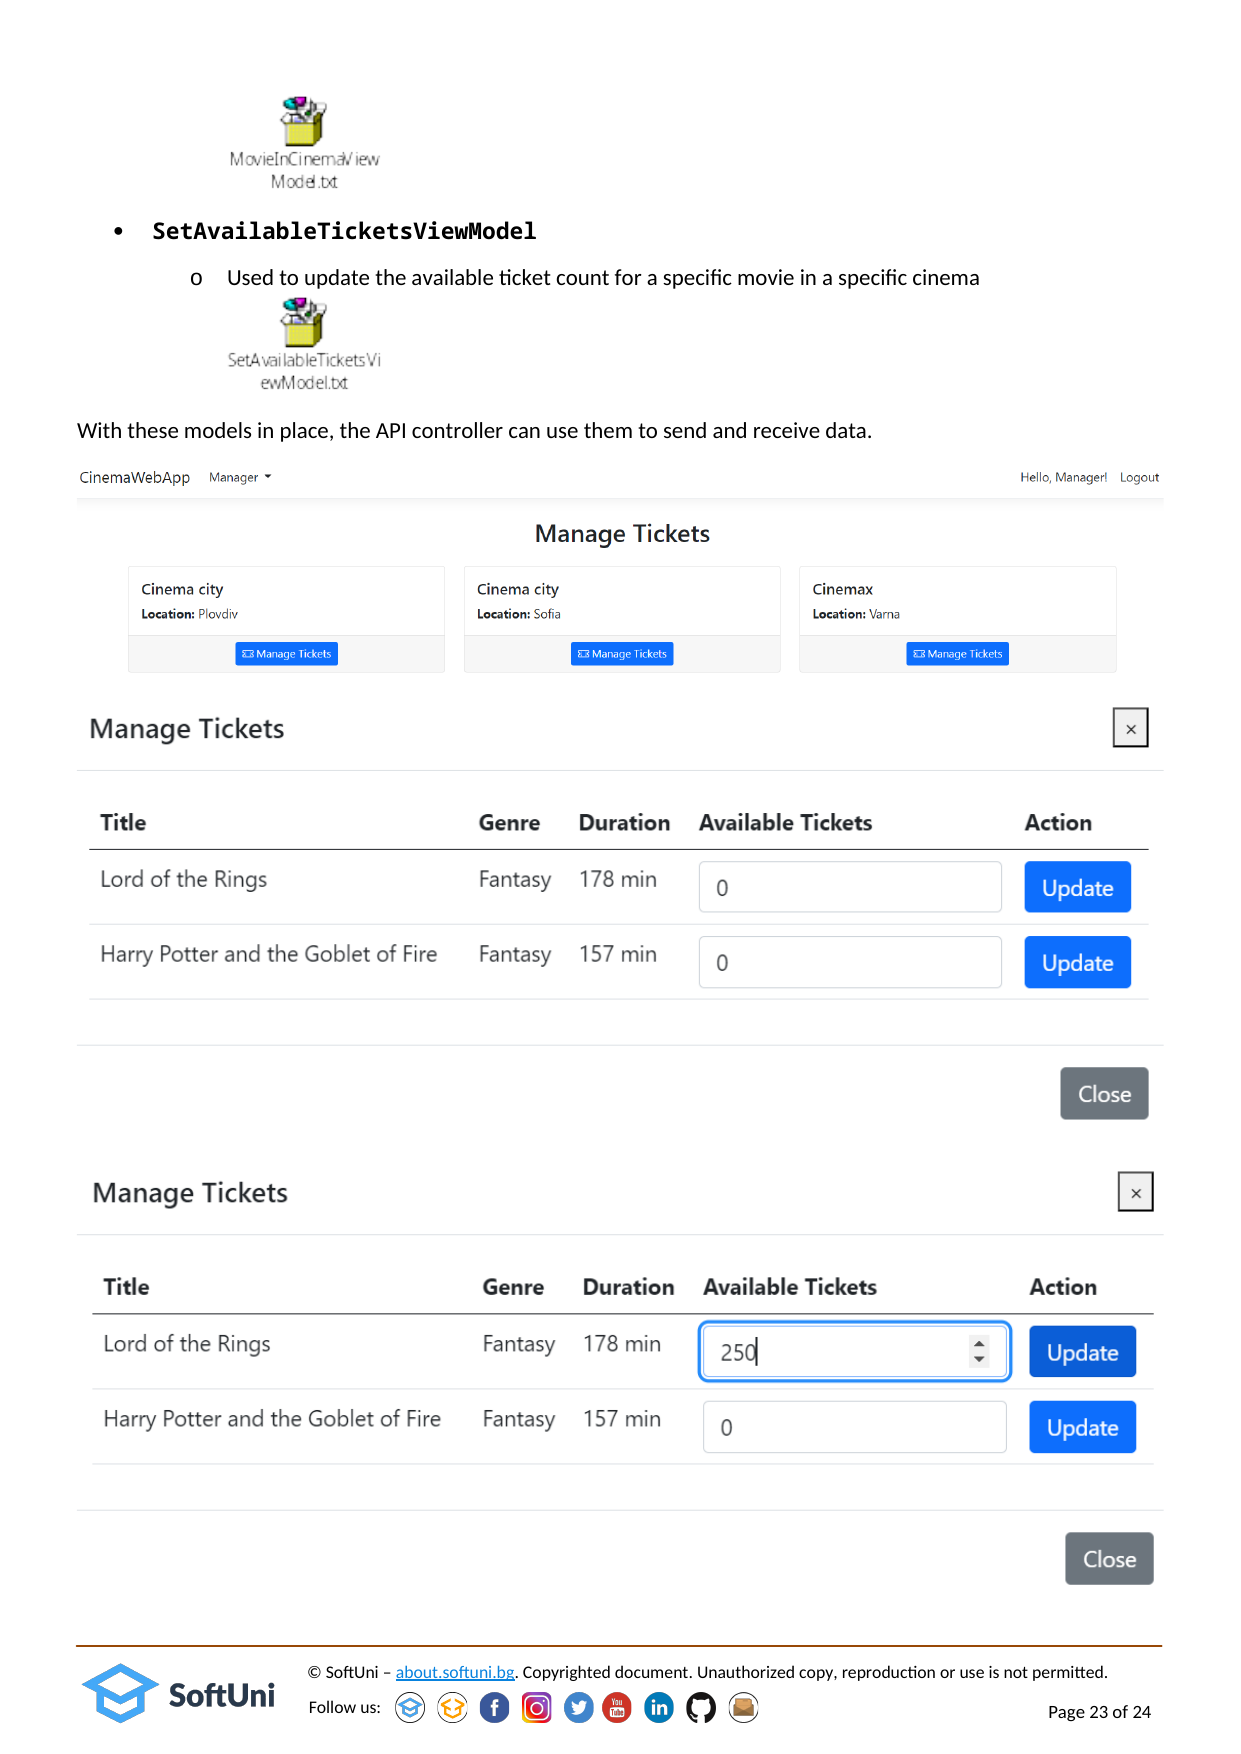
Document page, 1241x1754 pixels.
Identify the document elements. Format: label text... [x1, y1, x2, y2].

picture [437, 1692, 468, 1723]
picture [479, 1692, 510, 1723]
picture [76, 460, 1164, 674]
picture [644, 1692, 653, 1701]
list SetAvailableTicketsViewModel [114, 215, 1163, 246]
picture [76, 1154, 1164, 1593]
text With these models in place, the API controller can use them to send and receive data. [77, 416, 1163, 444]
picture [602, 1692, 632, 1723]
picture [75, 1658, 281, 1729]
picture [644, 1714, 653, 1723]
picture [686, 1692, 716, 1723]
picture [665, 1714, 674, 1723]
picture [564, 1692, 594, 1723]
picture [658, 1705, 667, 1714]
picture [76, 690, 1164, 1138]
picture [728, 1692, 759, 1723]
picture [395, 1692, 425, 1723]
list Used to update the available ticket count for a specific movie in a specific cinema [189, 263, 1163, 292]
picture [665, 1692, 674, 1701]
picture [522, 1692, 552, 1723]
